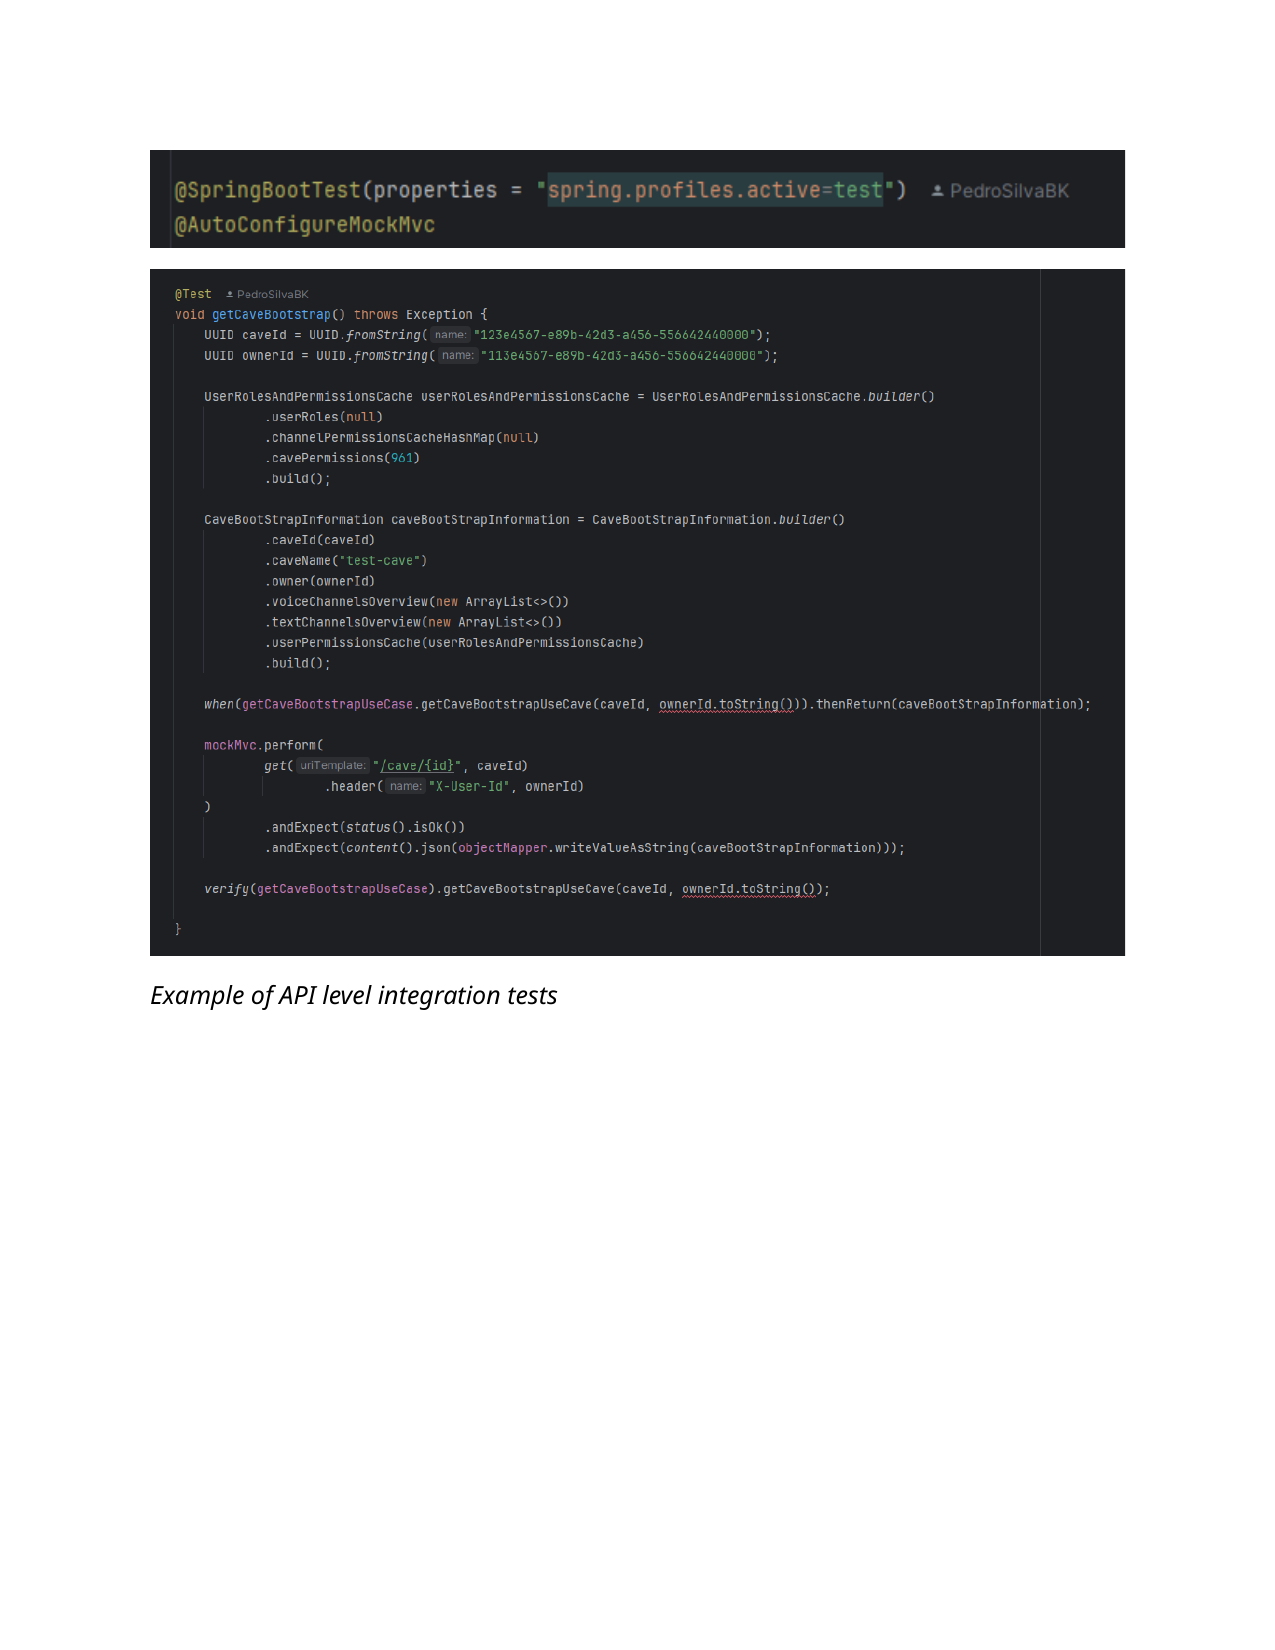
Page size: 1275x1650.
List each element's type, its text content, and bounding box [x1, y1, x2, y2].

text Example of API level integration tests [150, 978, 1125, 1012]
picture [150, 150, 1125, 248]
picture [150, 269, 1125, 956]
